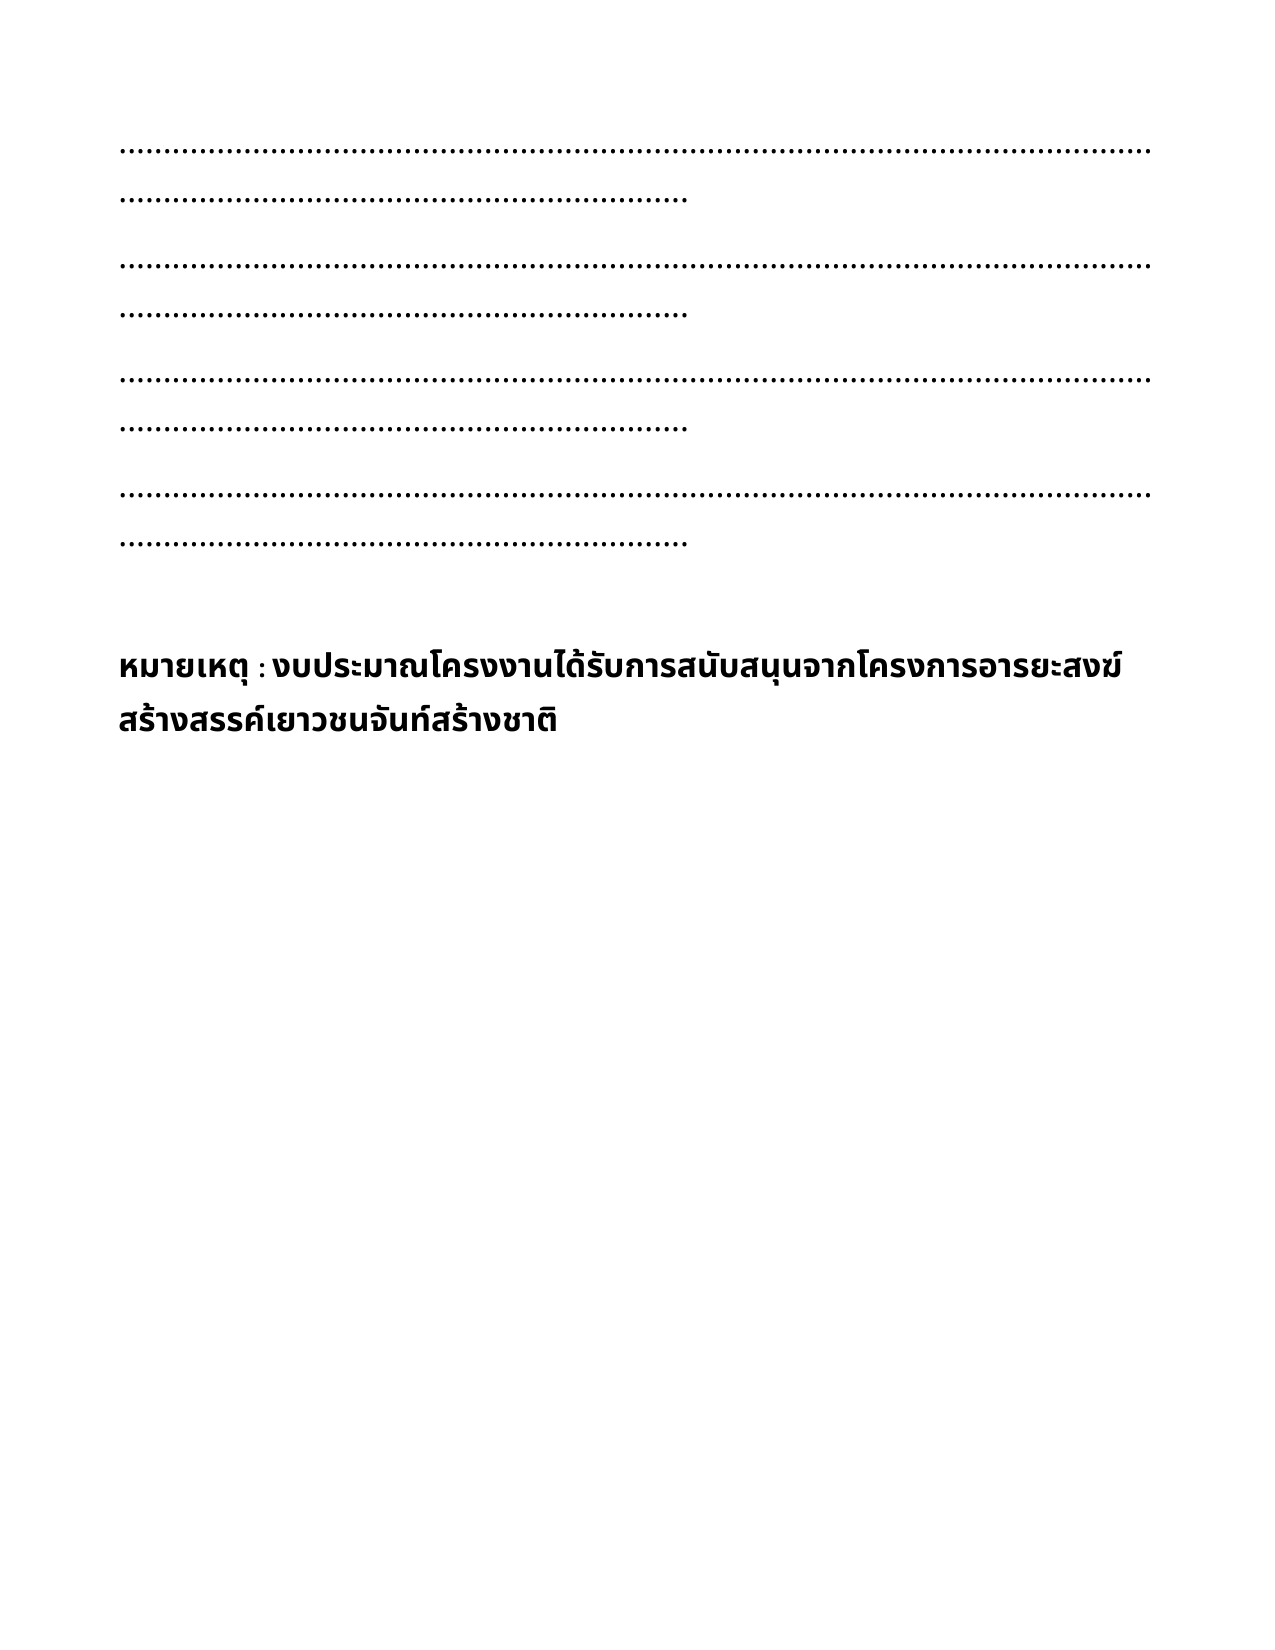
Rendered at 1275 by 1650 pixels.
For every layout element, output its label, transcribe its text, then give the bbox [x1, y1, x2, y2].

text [118, 118, 1157, 212]
text หมายเหตุ : งบประมาณโครงงานได้รับการสนับสนุนจากโครงการอารยะสงฆ์สร้างสรรค์เยาวชนจันท์สร้างชาติ [118, 642, 1157, 747]
